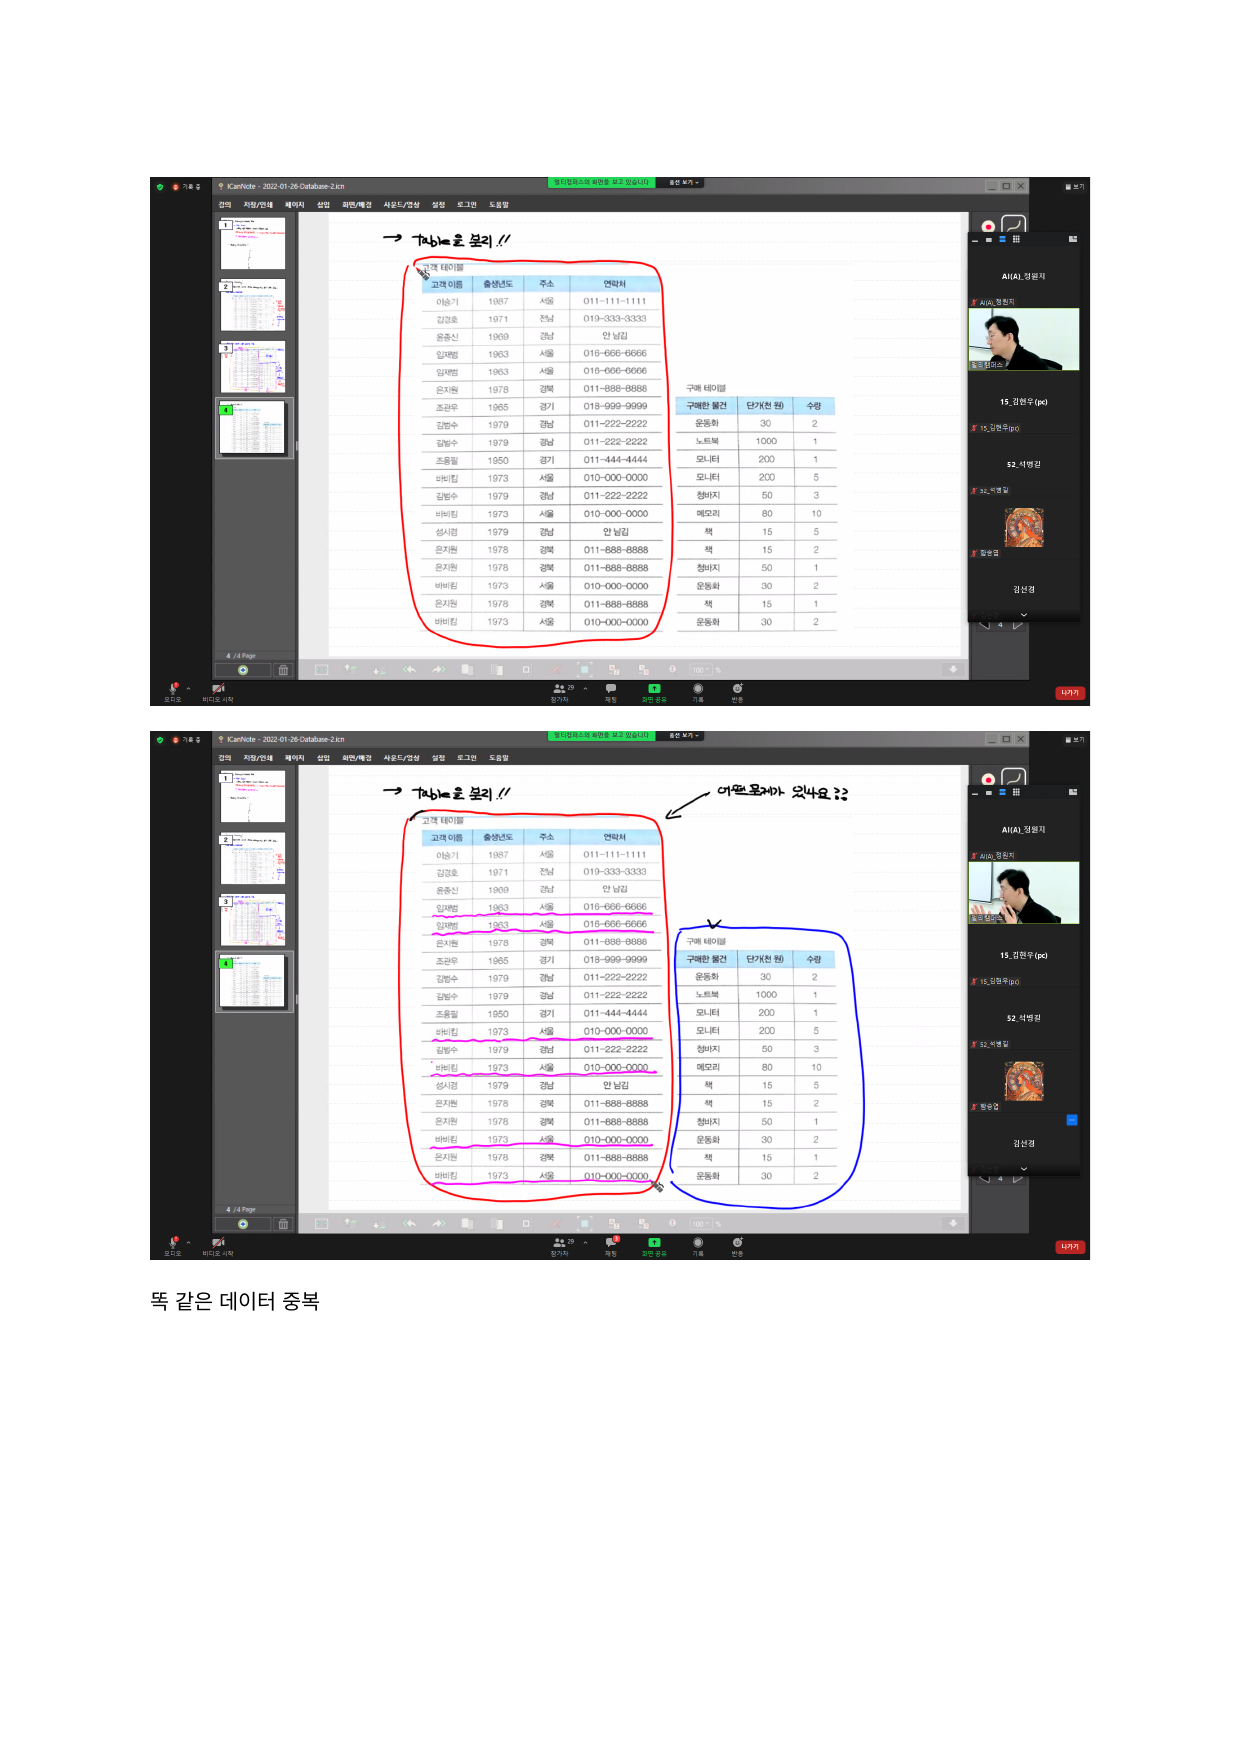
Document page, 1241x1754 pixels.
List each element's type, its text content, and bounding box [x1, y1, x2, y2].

picture [150, 177, 1091, 706]
picture [150, 731, 1091, 1260]
text 똑 같은 데이터 중복 [150, 1285, 1090, 1315]
